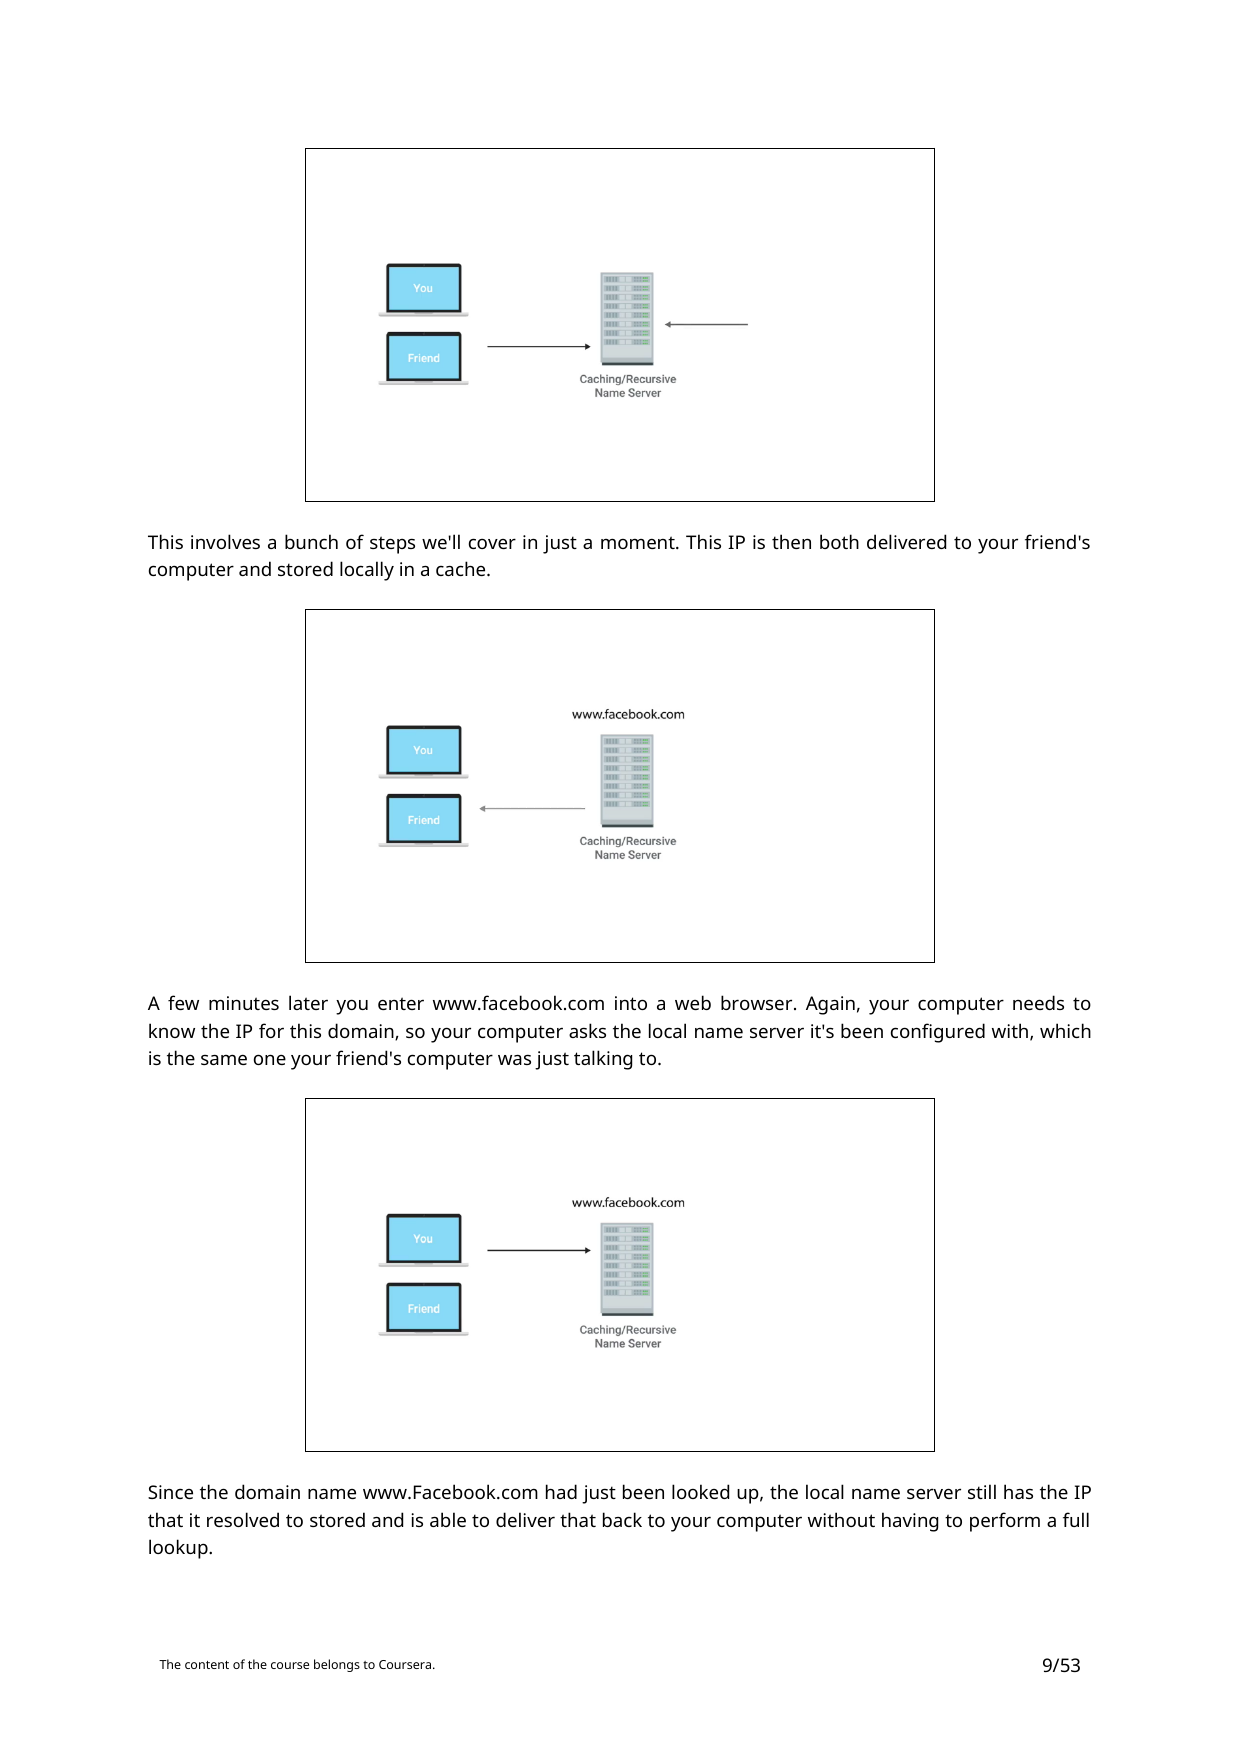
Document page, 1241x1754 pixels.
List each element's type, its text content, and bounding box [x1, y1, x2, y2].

picture [306, 149, 934, 501]
text This involves a bunch of steps we'll cover in just a moment. This IP is then both delivered to your friend's computer and stored locally in a cache. [148, 529, 1093, 582]
picture [306, 610, 934, 962]
text Since the domain name www.Facebook.com had just been looked up, the local name server still has the IP that it resolved to stored and is able to deliver that back to your computer without having to perform a full lookup. [148, 1479, 1093, 1560]
picture [306, 1099, 934, 1451]
text A few minutes later you enter www.facebook.com into a web browser. Again, your computer needs to know the IP for this domain, so your computer asks the local name server it's been configured with, which is the same one your friend's computer was just talking to. [148, 991, 1093, 1071]
